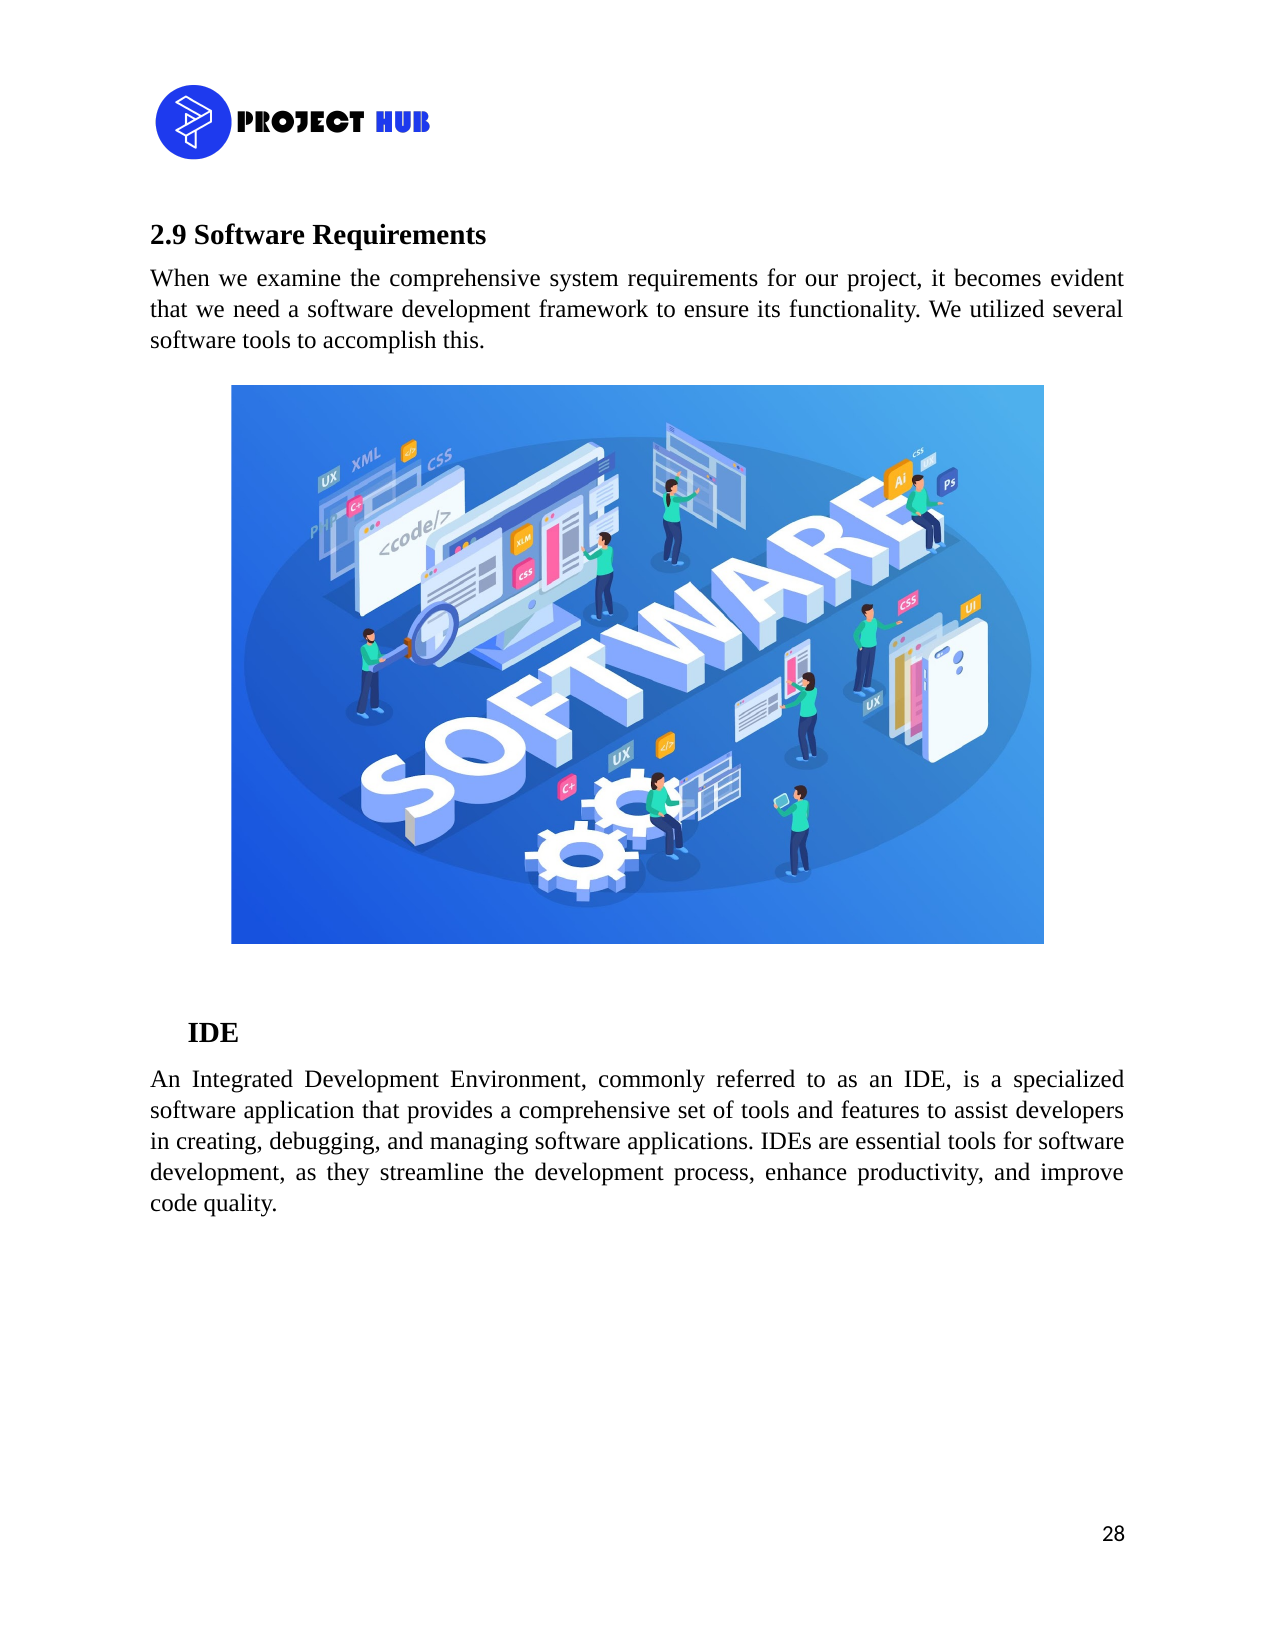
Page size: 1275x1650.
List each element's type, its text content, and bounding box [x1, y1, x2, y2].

picture [231, 385, 1044, 944]
text When we examine the comprehensive system requirements for our project, it becomes evident that we need a software development framework to ensure its functionality. We utilized several software tools to accomplish this. [150, 263, 1125, 354]
text An Integrated Development Environment, commonly referred to as an IDE, is a specialized software application that provides a comprehensive set of tools and features to assist developers in creating, debugging, and managing software applications. IDEs are essential tools for software development, as they streamline the development process, enhance productivity, and improve code quality. [150, 1064, 1125, 1217]
picture [150, 75, 454, 164]
text IDE [150, 1016, 1125, 1049]
text 2.9 Software Requirements [150, 217, 1125, 251]
